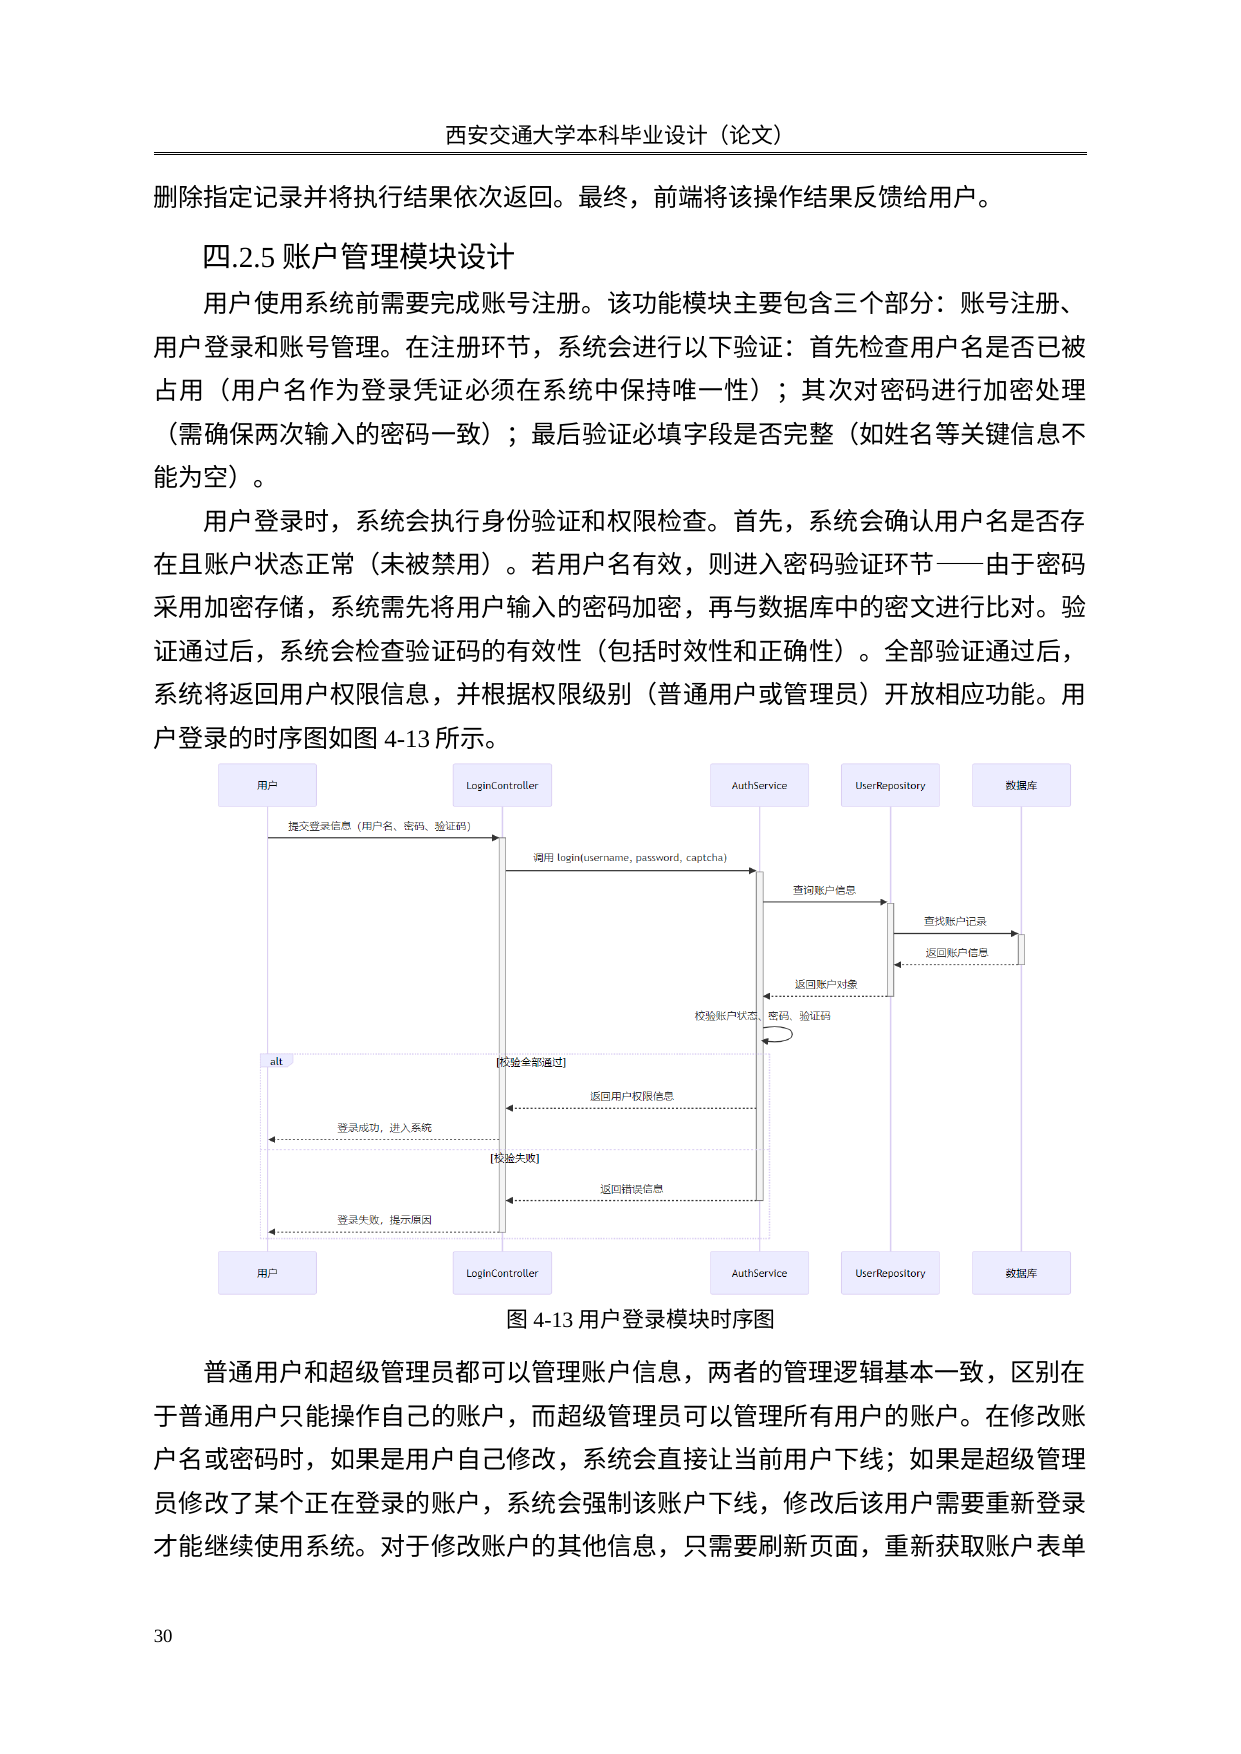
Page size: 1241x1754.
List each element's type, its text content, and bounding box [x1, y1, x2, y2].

text 用户使用系统前需要完成账号注册。该功能模块主要包含三个部分：账号注册、用户登录和账号管理。在注册环节，系统会进行以下验证：首先检查用户名是否已被占用（用户名作为登录凭证必须在系统中保持唯一性）；其次对密码进行加密处理（需确保两次输入的密码一致）；最后验证必填字段是否完整（如姓名等关键信息不能为空）。 [153, 284, 1087, 494]
picture [215, 761, 1075, 1297]
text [153, 1353, 1087, 1563]
subtitle 账户管理模块设计 [202, 233, 1087, 275]
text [153, 177, 1087, 213]
